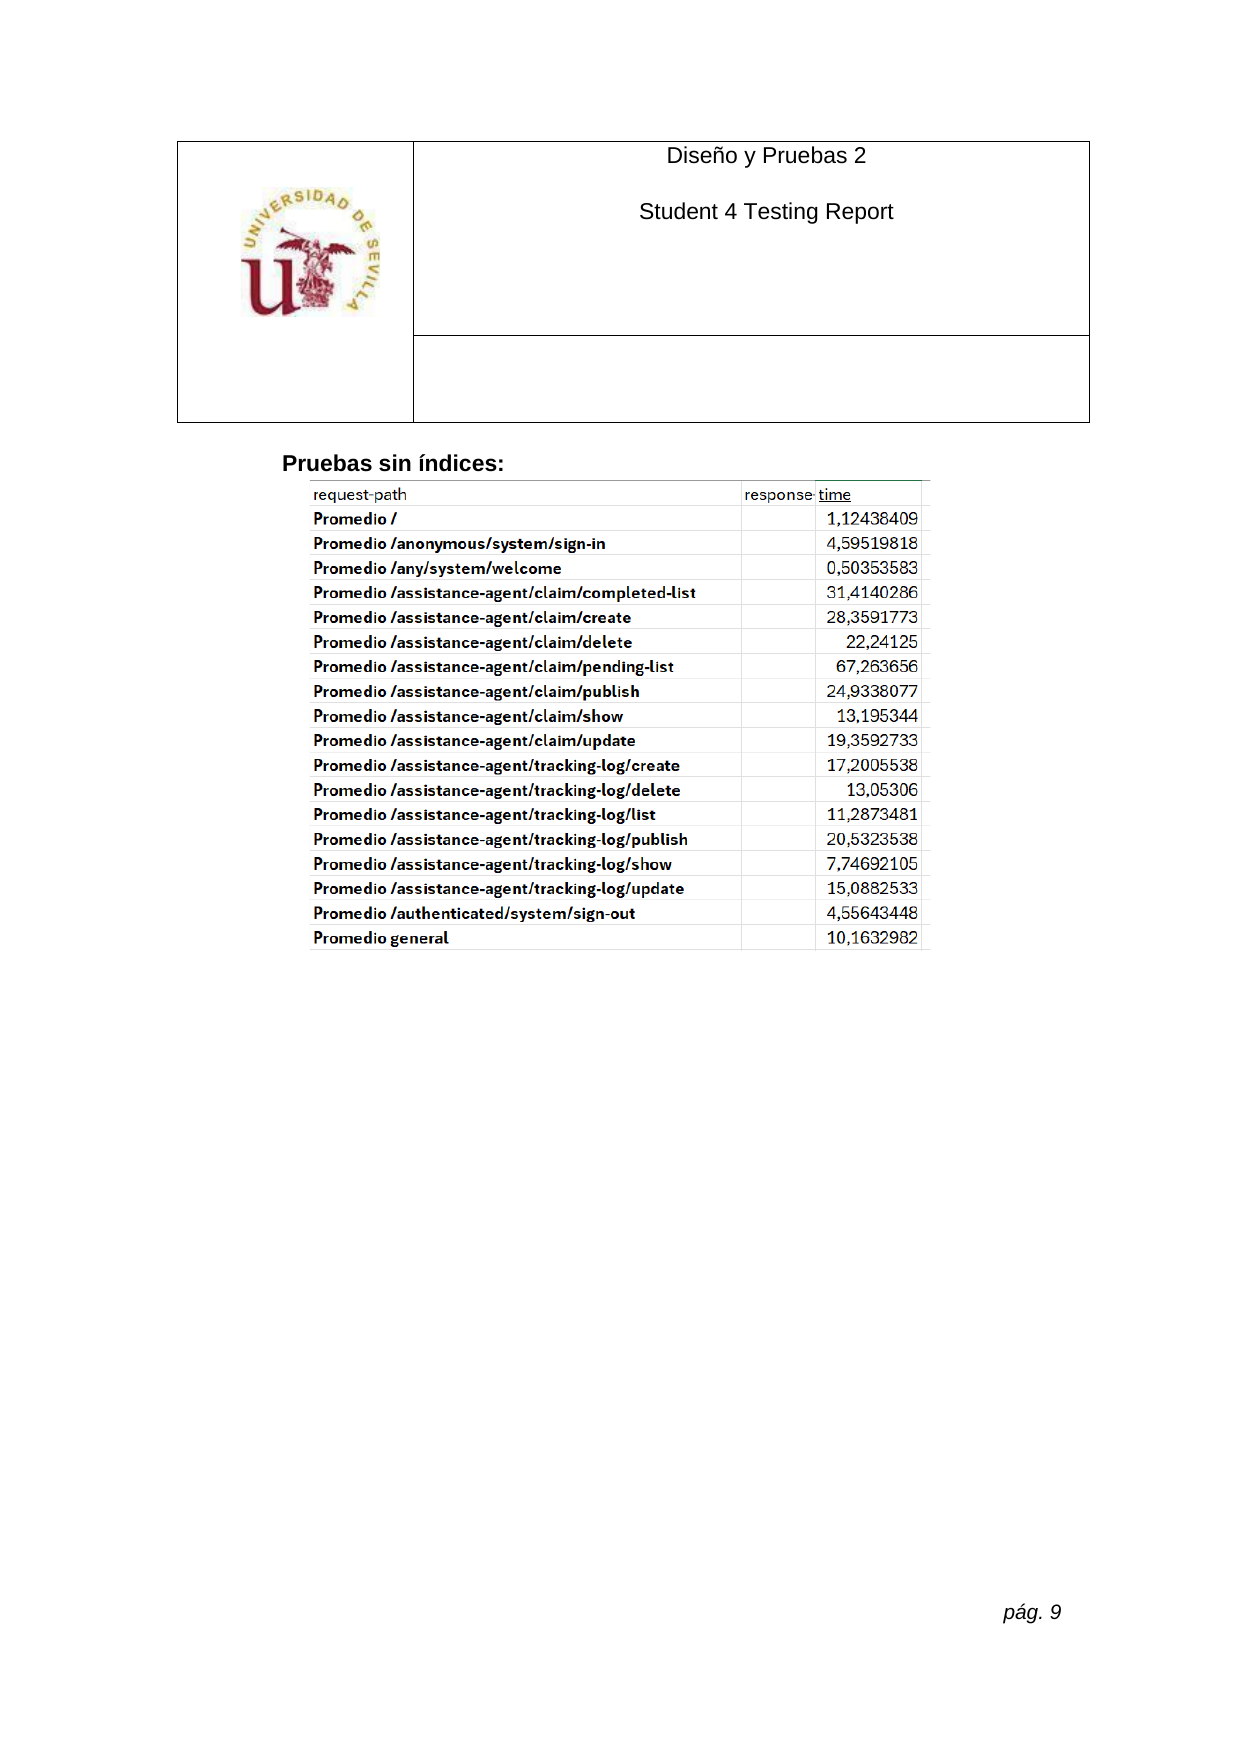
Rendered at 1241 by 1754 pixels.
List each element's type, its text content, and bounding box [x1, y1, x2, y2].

list Pruebas sin índices: [252, 449, 1063, 476]
picture [309, 480, 931, 951]
picture [240, 187, 381, 317]
